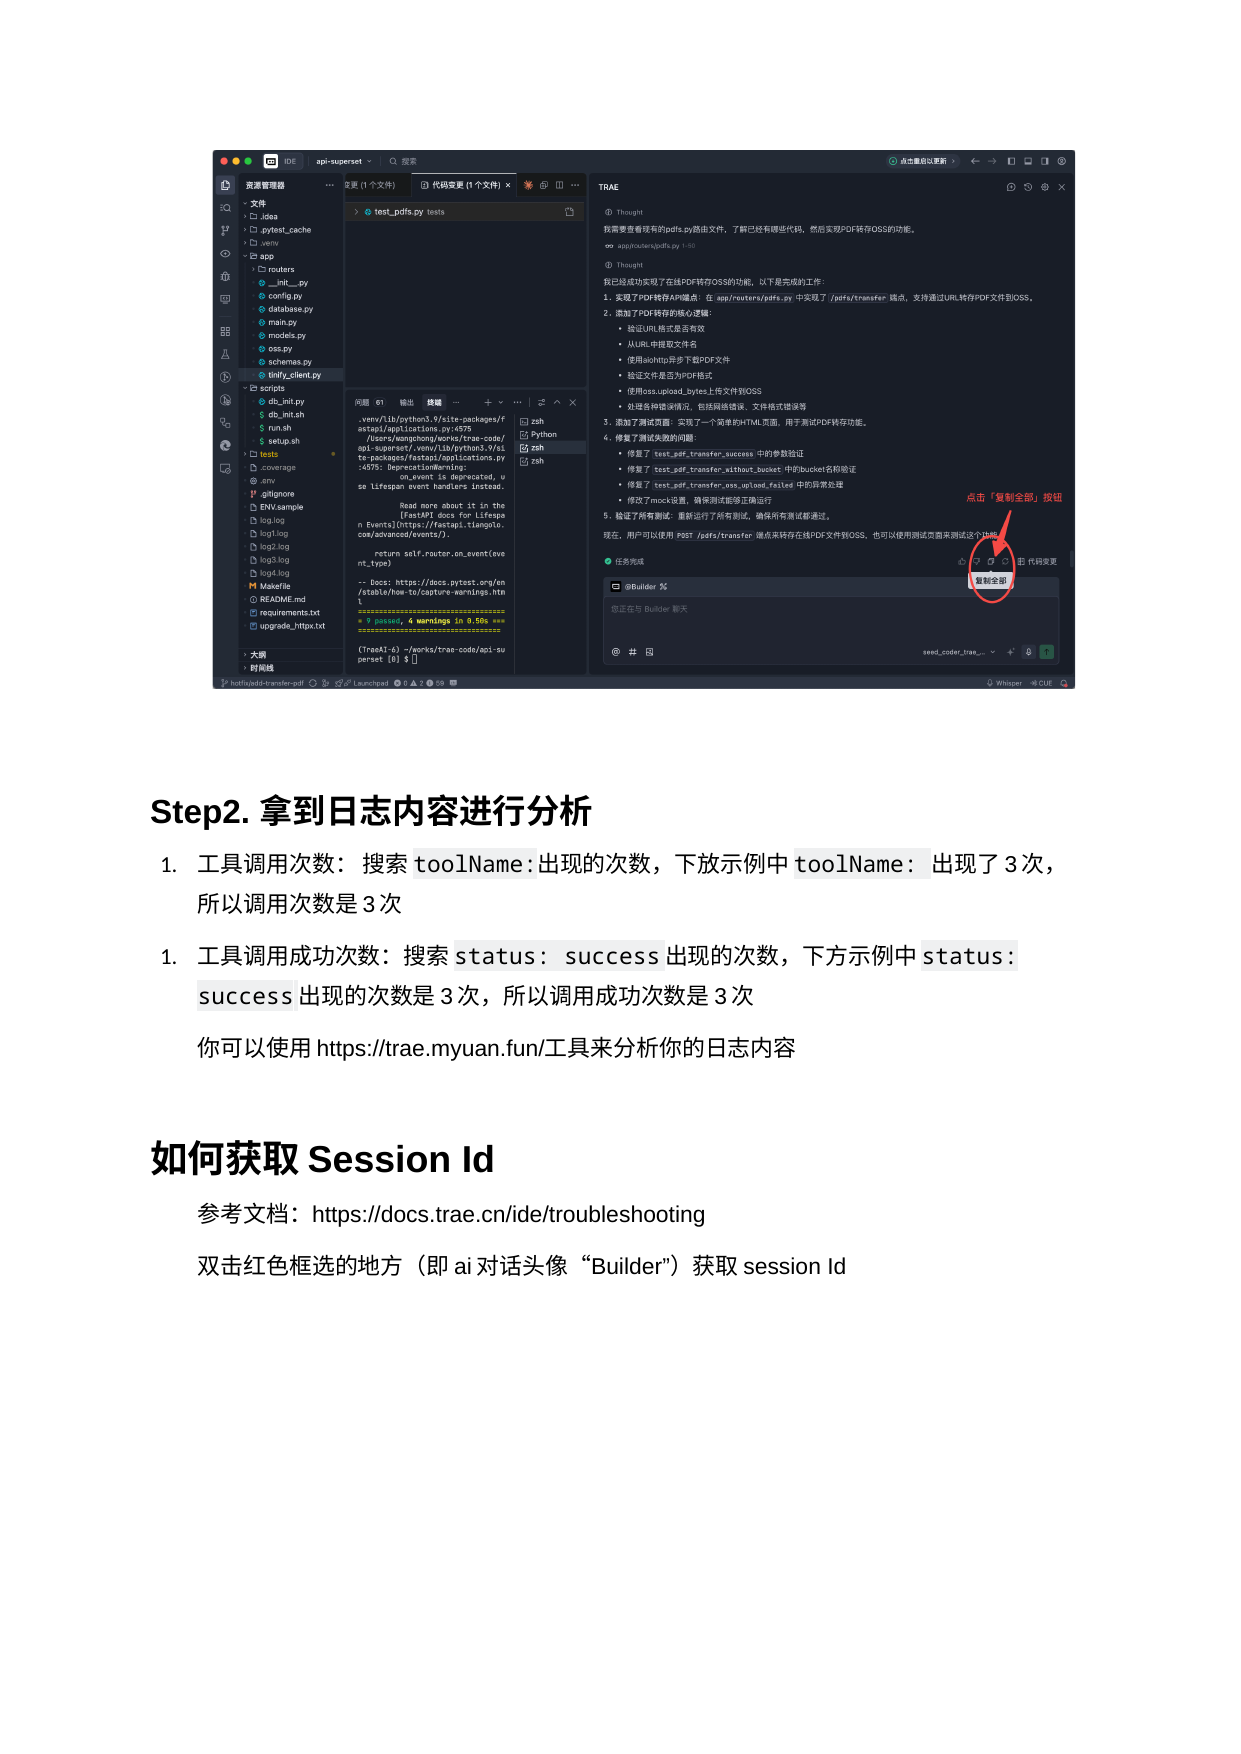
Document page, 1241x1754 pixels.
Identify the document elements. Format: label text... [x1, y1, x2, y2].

picture [212, 150, 1075, 689]
list 工具调用成功次数：搜索status: success出现的次数，下方示例中status: success出现的次数是3次，所以调用成功次数是3次 [160, 938, 1090, 1011]
list 工具调用次数： 搜索toolName:出现的次数，下放示例中toolName: 出现了3次，所以调用次数是3次 [160, 846, 1090, 919]
text 双击红色框选的地方（即ai对话头像“Builder”）获取session Id [197, 1248, 1090, 1281]
text 参考文档：https://docs.trae.cn/ide/troubleshooting [197, 1195, 1090, 1229]
text 你可以使用https://trae.myuan.fun/工具来分析你的日志内容 [197, 1030, 1090, 1063]
